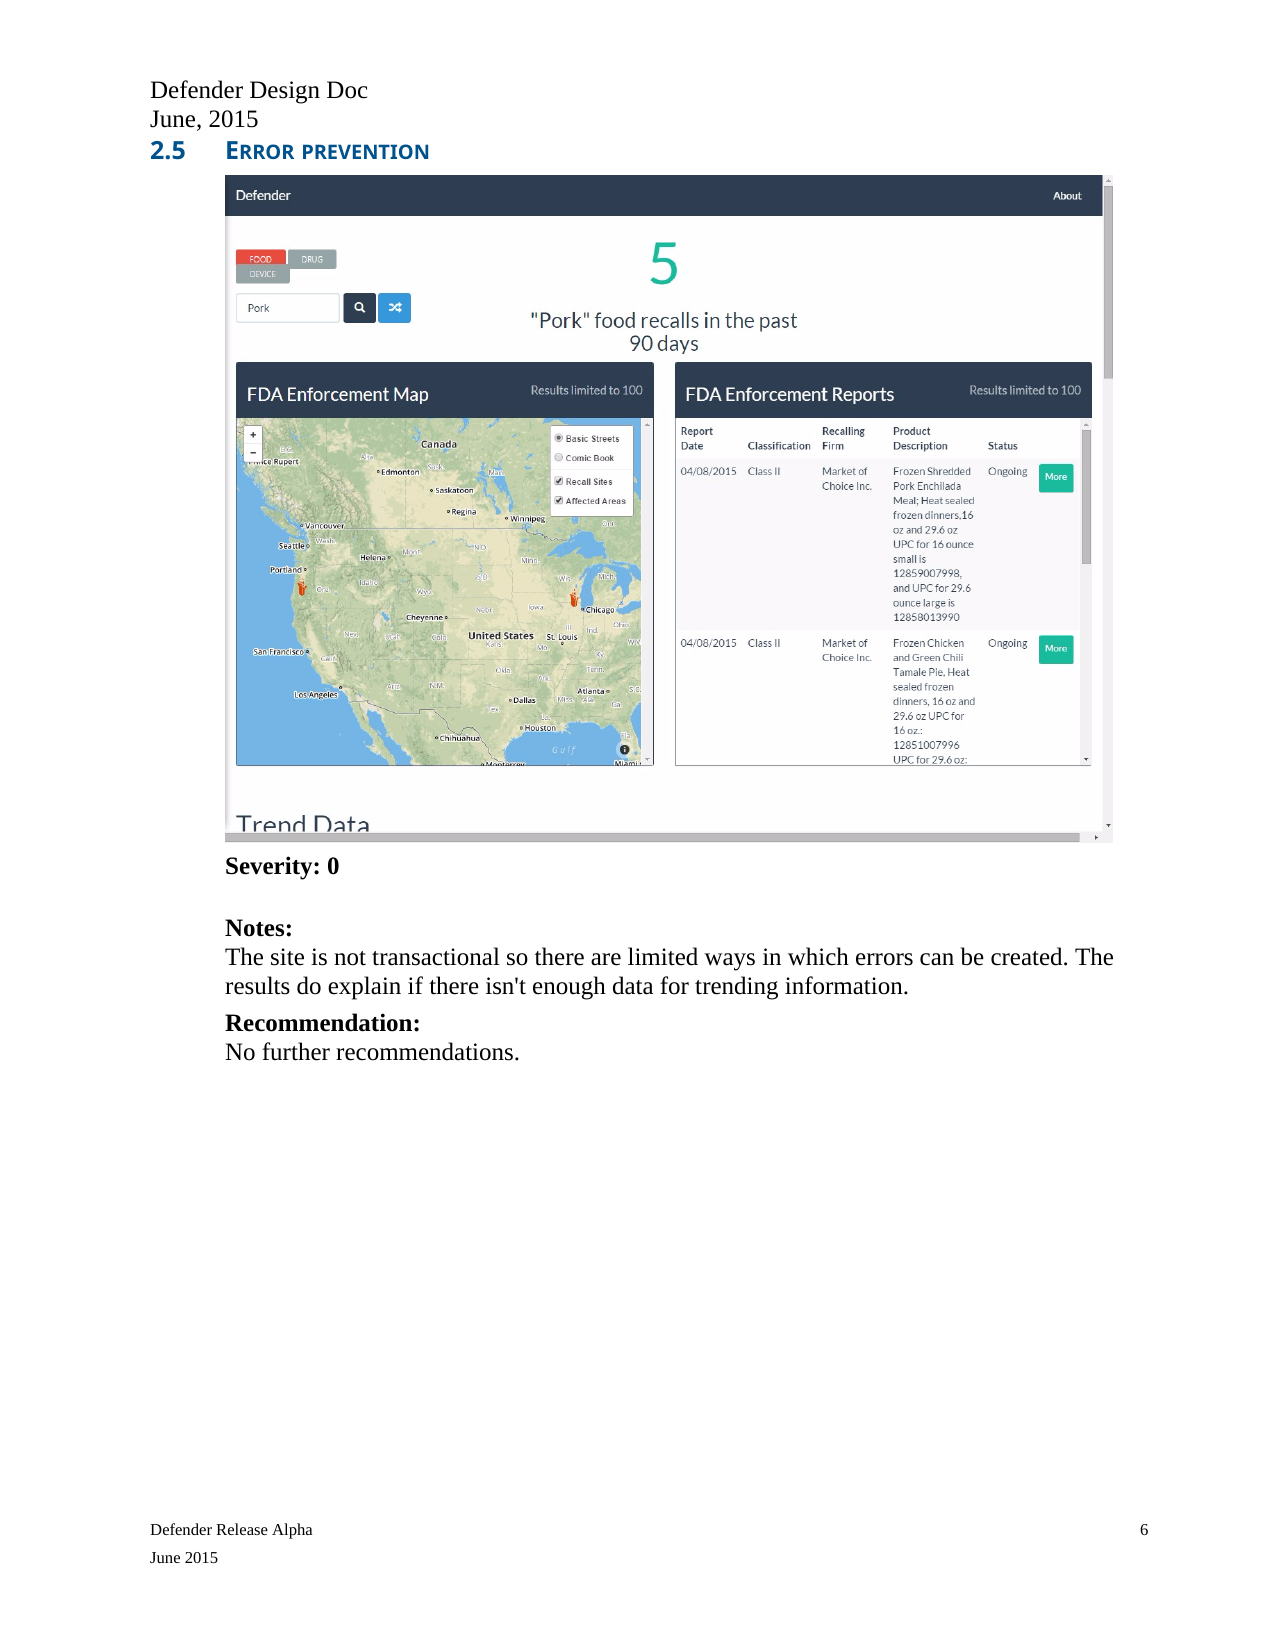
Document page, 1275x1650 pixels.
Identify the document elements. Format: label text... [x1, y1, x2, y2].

text Notes: [225, 913, 1125, 942]
text Severity: 0 [225, 851, 1125, 879]
text The site is not transactional so there are limited ways in which errors can be created. The results do explain if there isn't enough data for trending information. [225, 942, 1125, 1000]
text No further recommendations. [225, 1037, 1125, 1066]
picture [225, 175, 1113, 843]
subtitle Error prevention [150, 132, 1125, 167]
text Recommendation: [225, 1008, 1125, 1037]
